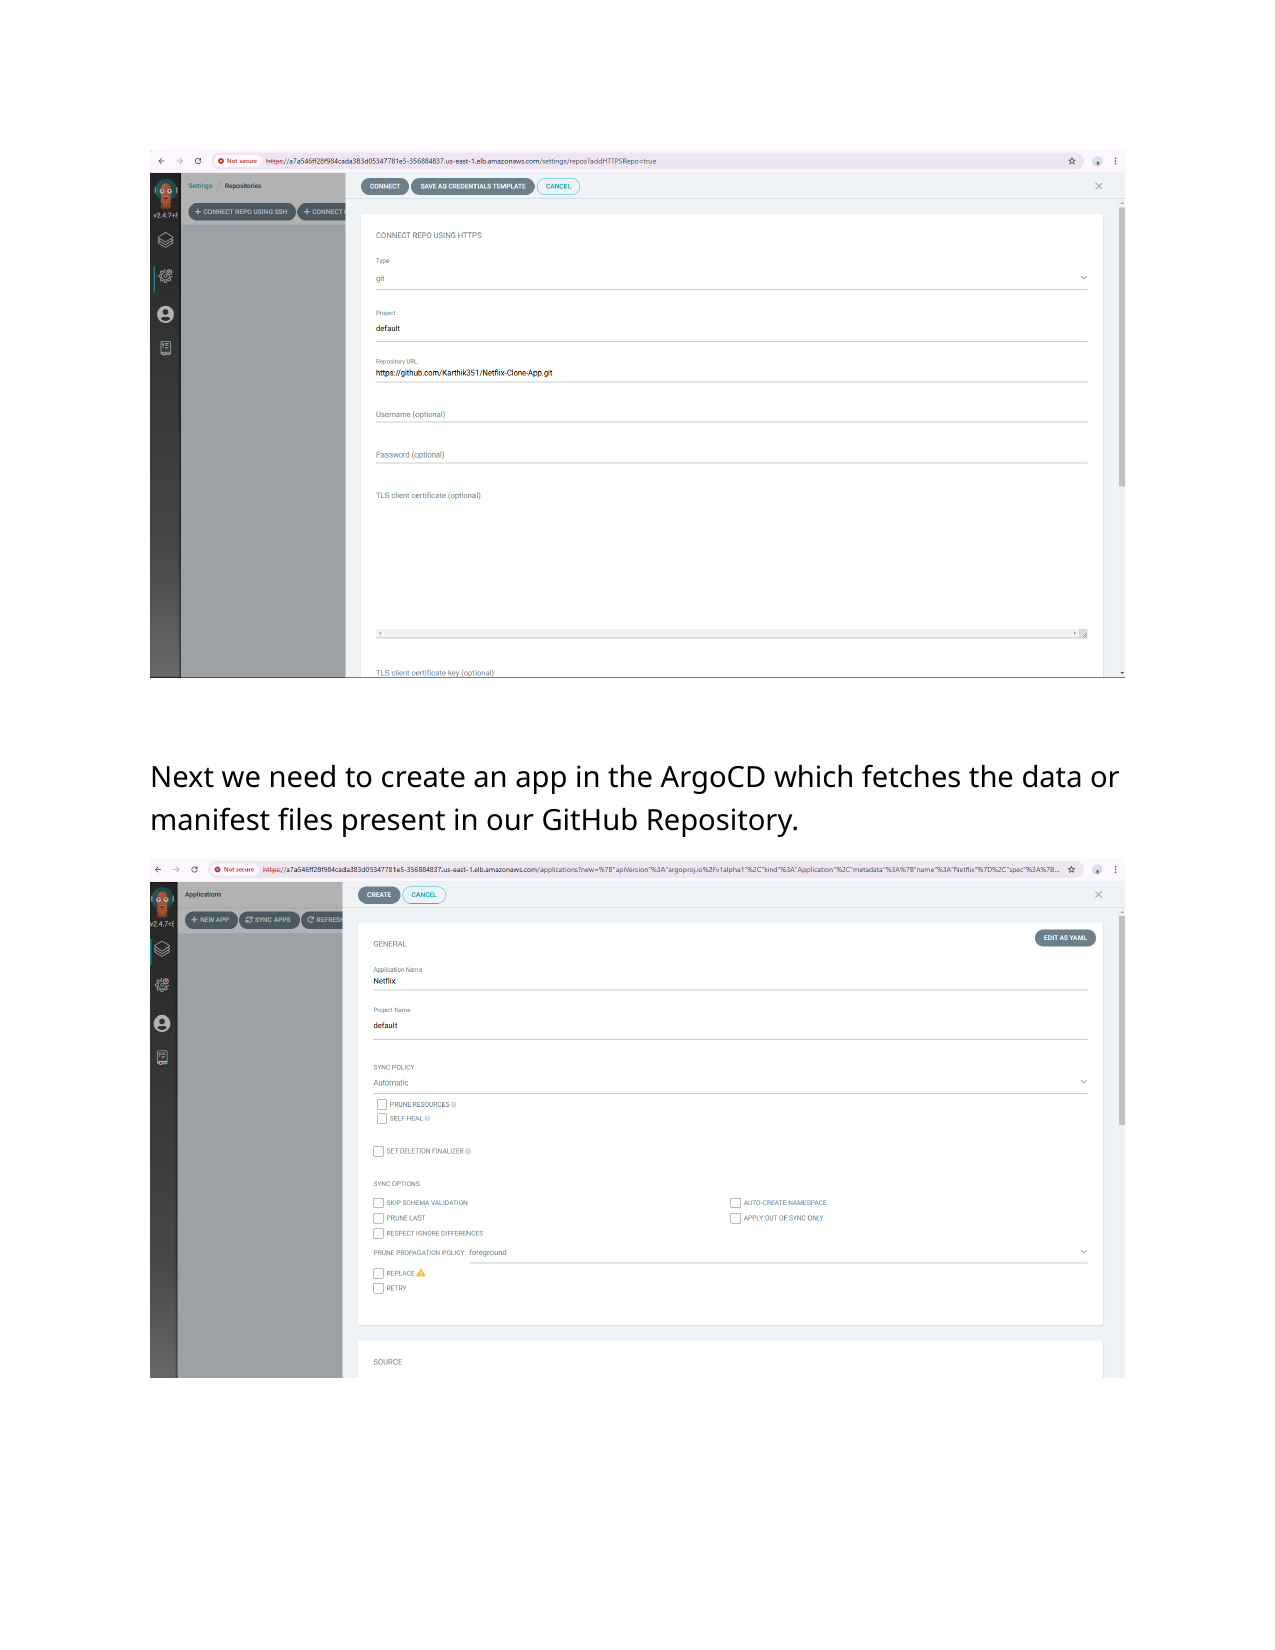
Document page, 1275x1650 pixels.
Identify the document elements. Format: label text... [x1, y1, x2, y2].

text Next we need to create an app in the ArgoCD which fetches the data or manifest files present in our GitHub Repository. [150, 757, 1125, 839]
picture [150, 150, 1125, 678]
picture [150, 858, 1125, 1378]
